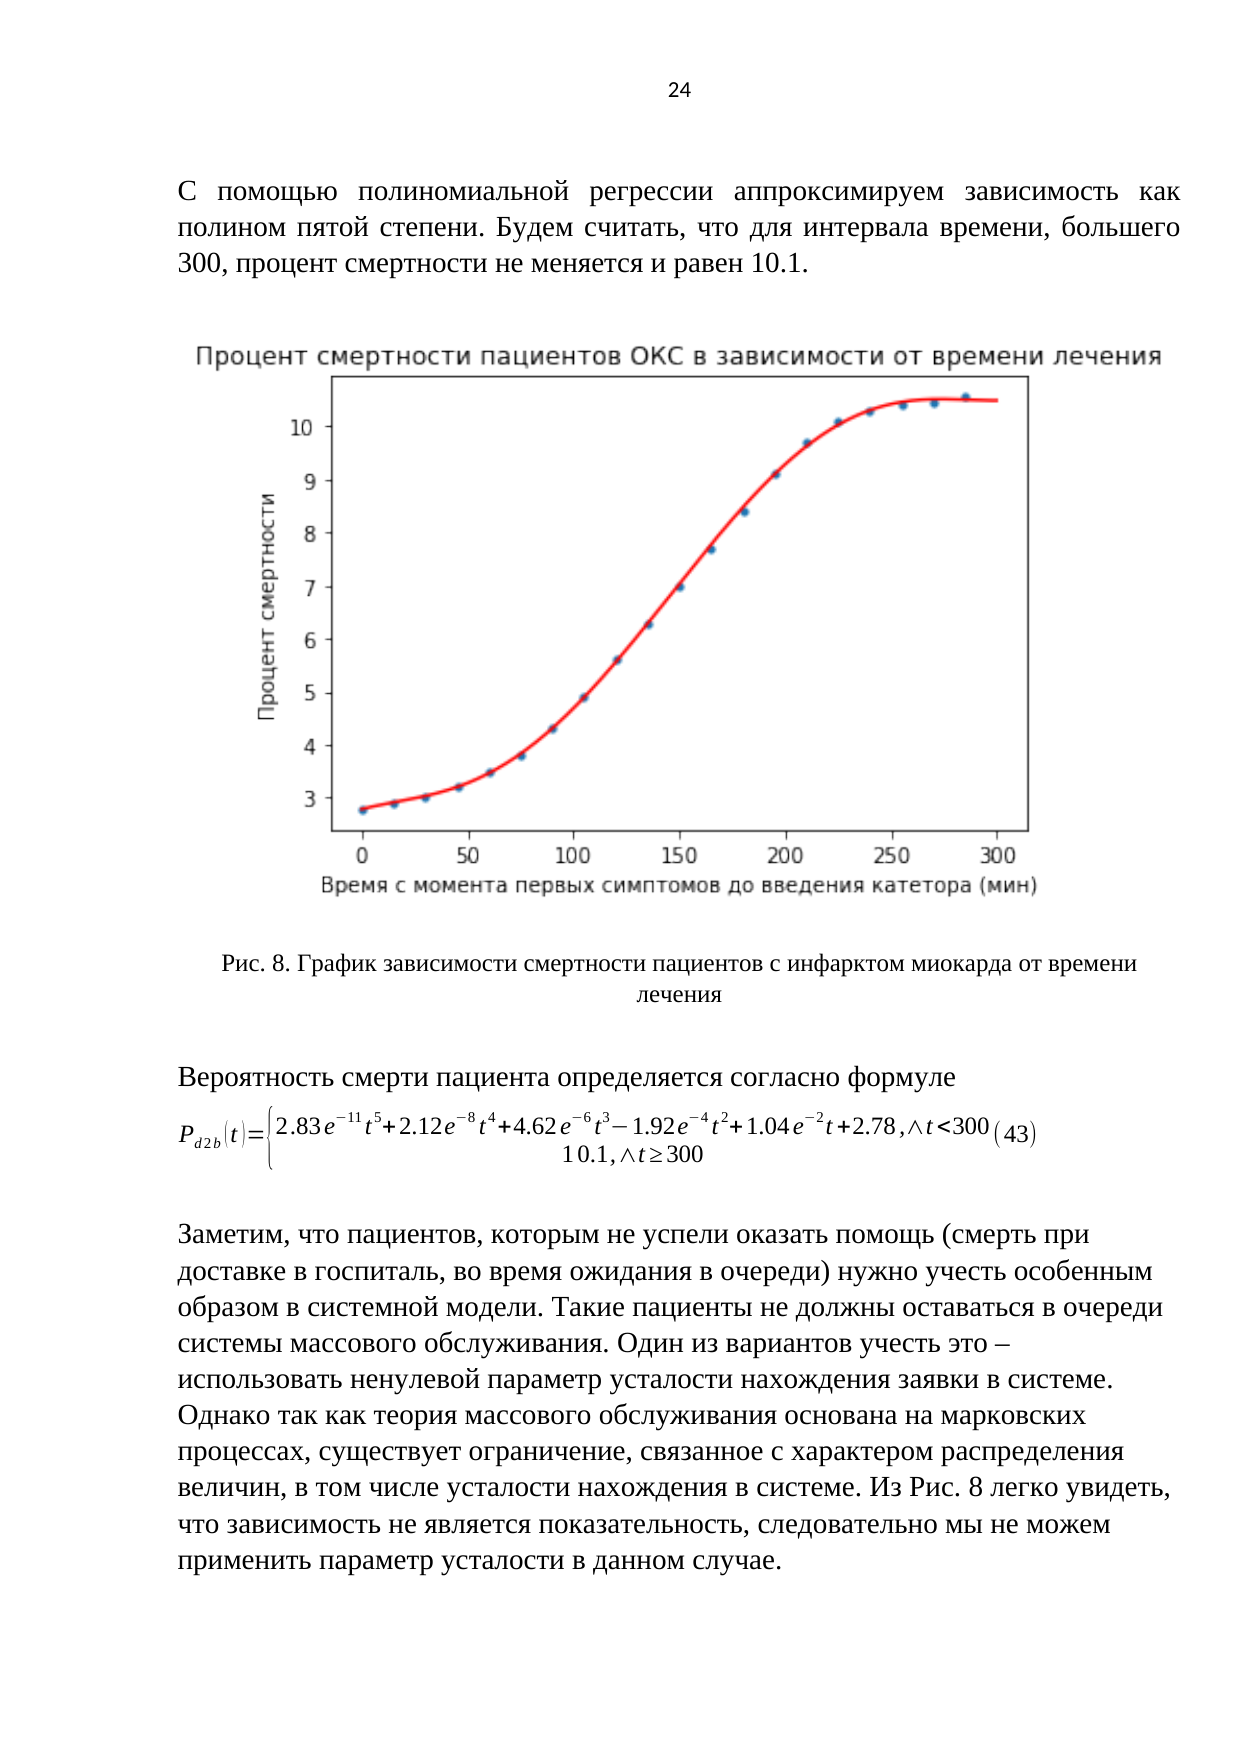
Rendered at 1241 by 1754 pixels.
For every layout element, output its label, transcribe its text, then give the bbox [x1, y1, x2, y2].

picture [181, 330, 1178, 910]
subtitle С помощью полиномиальной регрессии аппроксимируем зависимость как полином пятой степени. Будем считать, что для интервала времени, большего 300, процент смертности не меняется и равен 10.1. [177, 173, 1181, 279]
subtitle Заметим, что пациентов, которым не успели оказать помощь (смерть при доставке в госпиталь, во время ожидания в очереди) нужно учесть особенным образом в системной модели. Такие пациенты не должны оставаться в очереди системы массового обслуживания. Один из вариантов учесть это – использовать ненулевой параметр усталости нахождения заявки в системе. Однако так как теория массового обслуживания основана на марковских процессах, существует ограничение, связанное с характером распределения величин, в том числе усталости нахождения в системе. Из Рис. 8 легко увидеть, что зависимость не является показательность, следовательно мы не можем применить параметр усталости в данном случае. [177, 1217, 1181, 1575]
subtitle Вероятность смерти пациента определяется согласно формуле [177, 1059, 1181, 1092]
